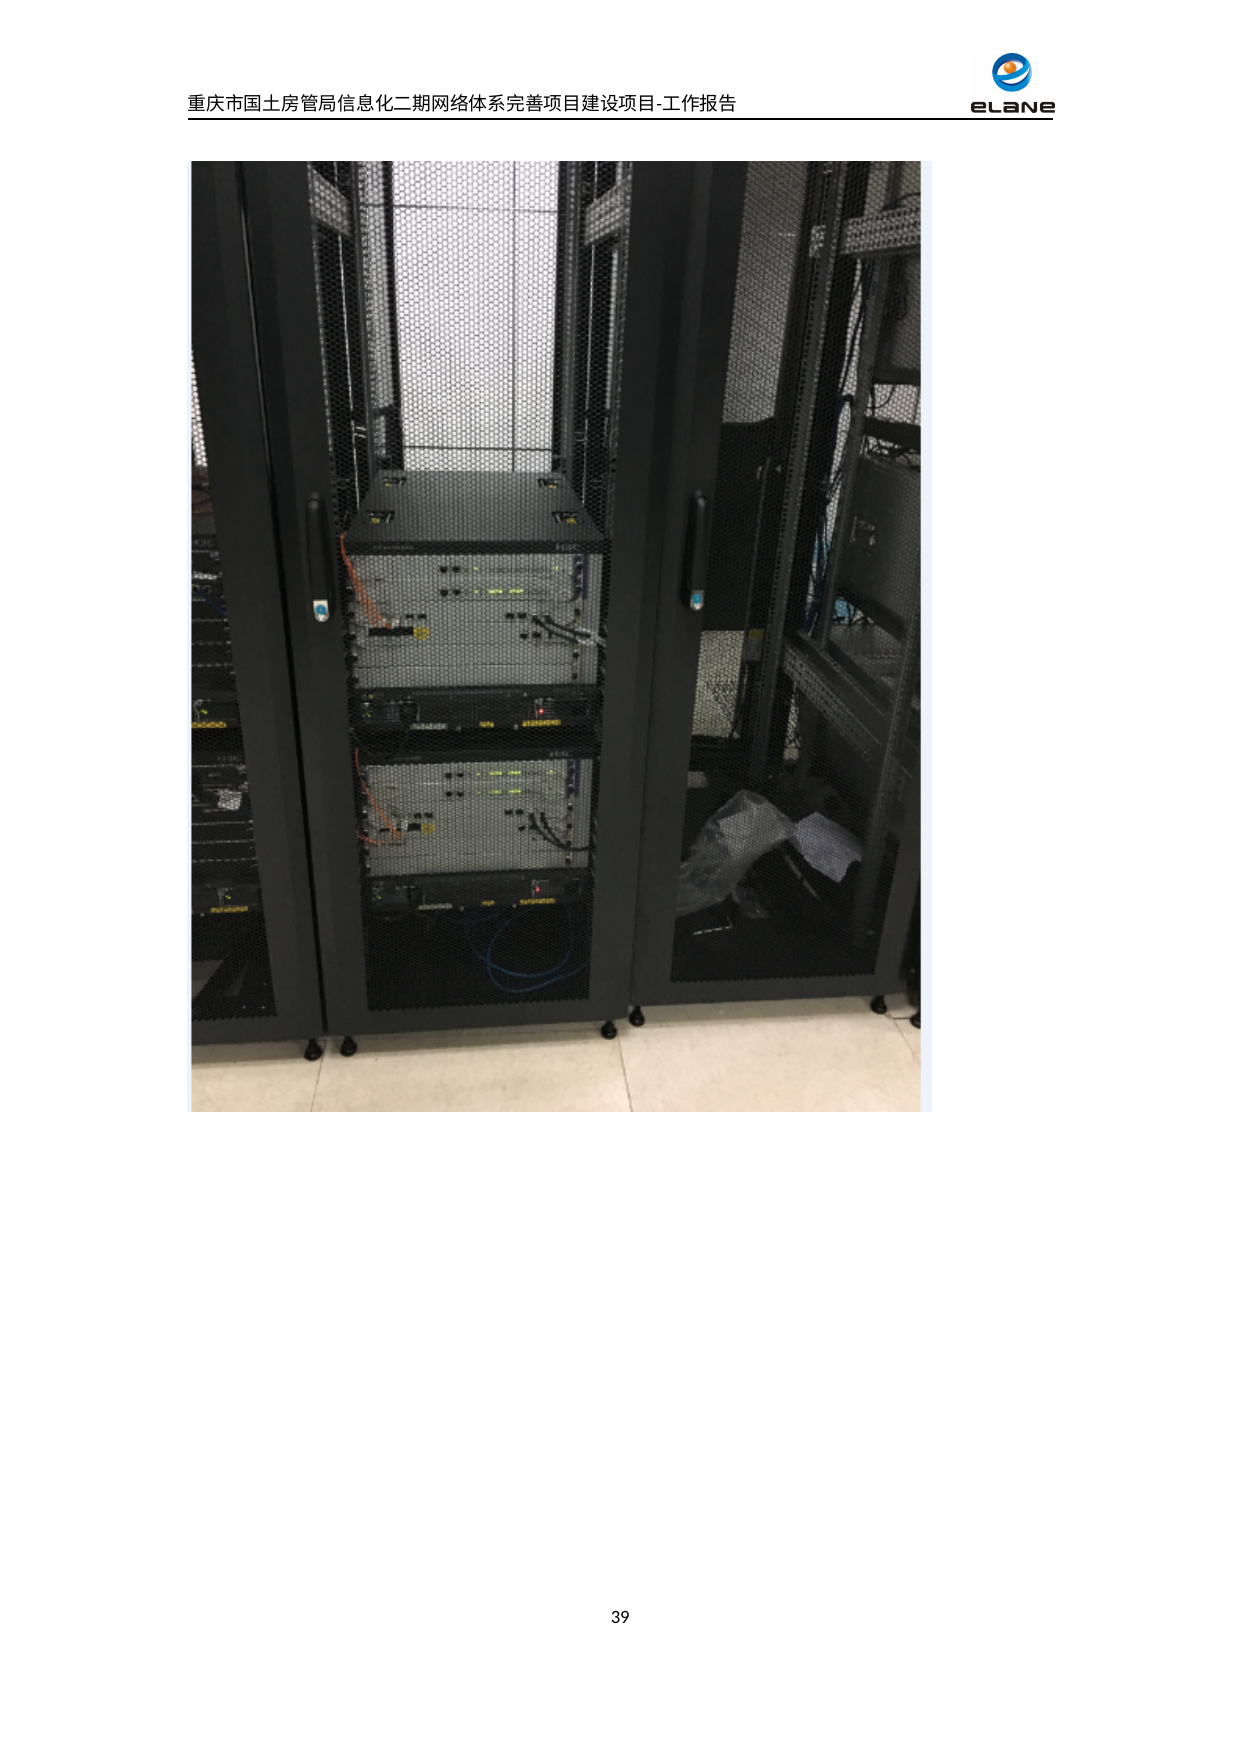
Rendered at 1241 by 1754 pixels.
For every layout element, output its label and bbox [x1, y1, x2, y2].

picture [187, 161, 932, 1112]
picture [971, 53, 1055, 113]
